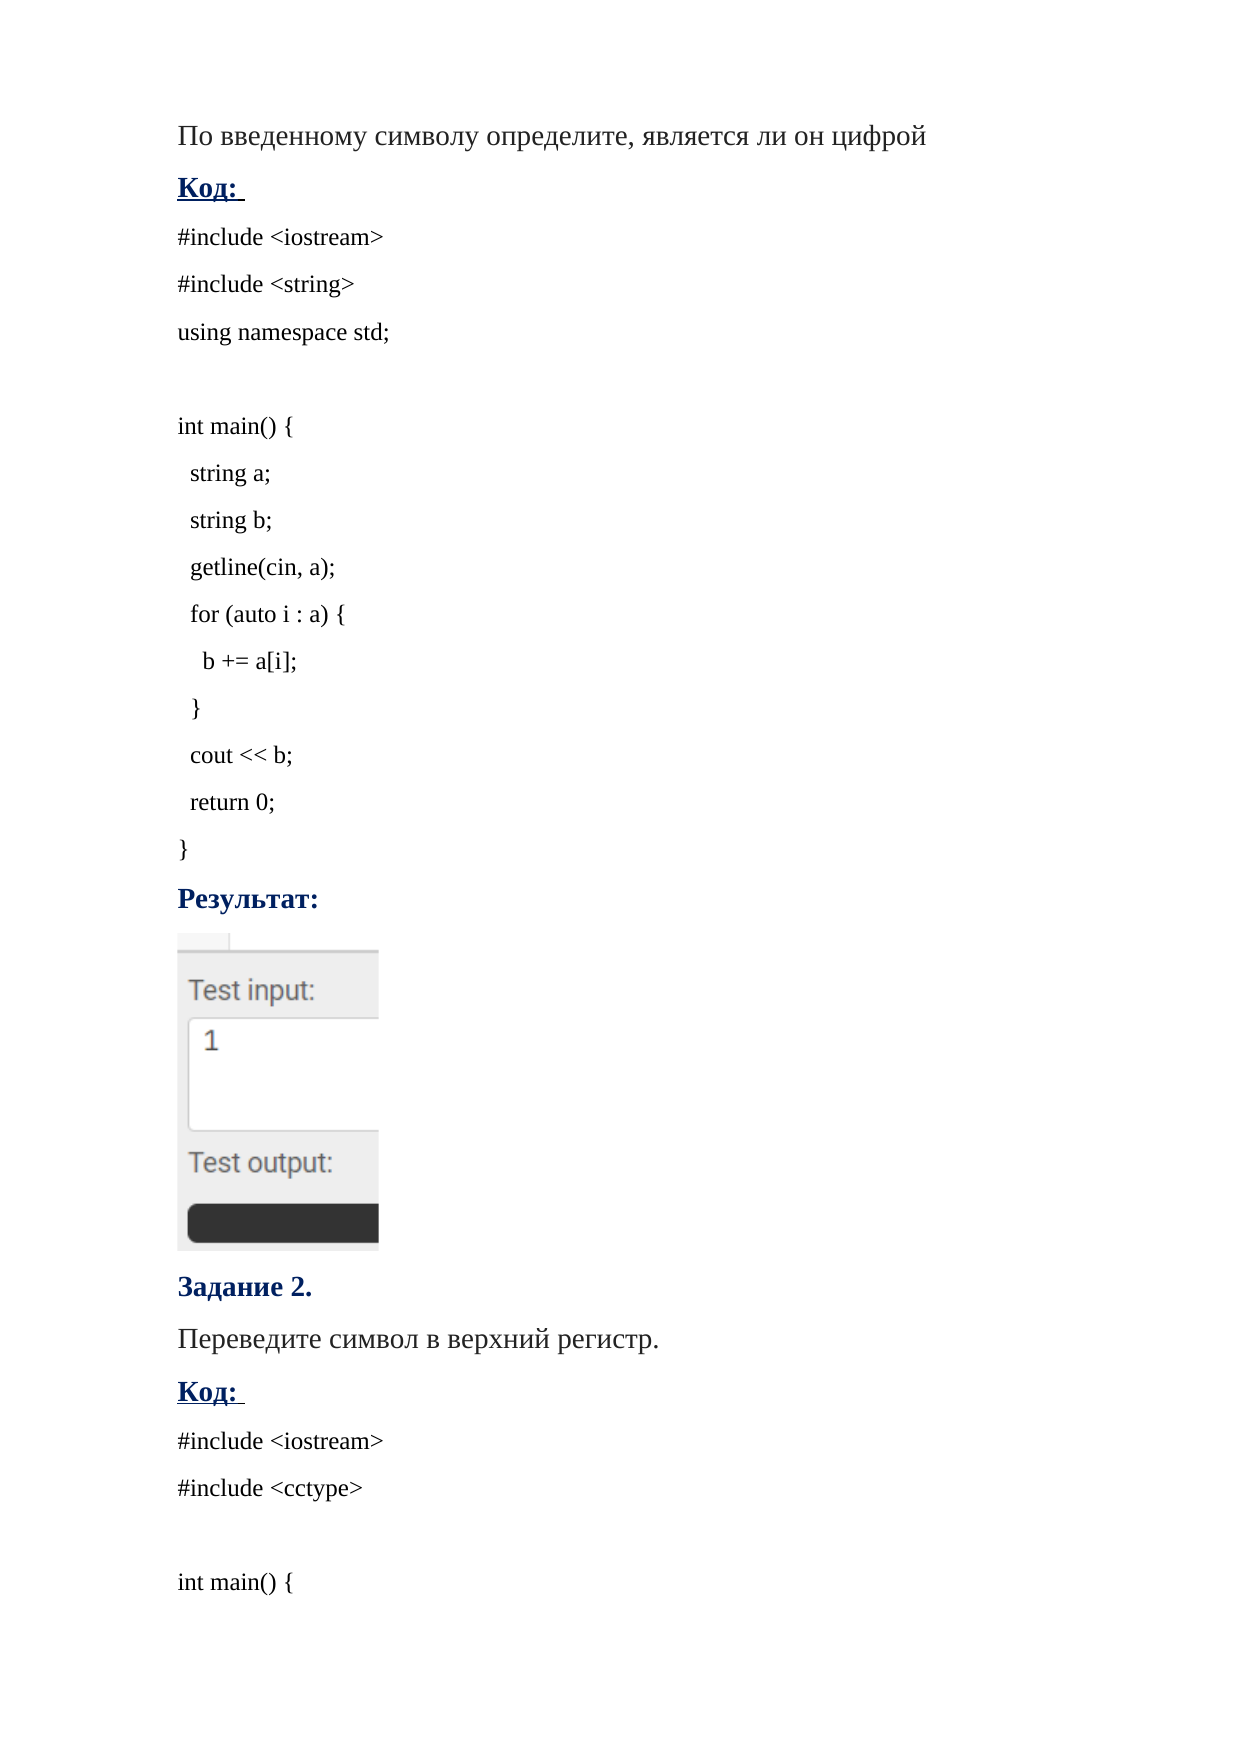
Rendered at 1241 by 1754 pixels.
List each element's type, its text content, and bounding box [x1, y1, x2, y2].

text string a; [177, 458, 1152, 487]
text return 0; [177, 787, 1152, 816]
text #include <cctype> [177, 1473, 1152, 1502]
text Результат: [177, 882, 1152, 915]
text int main() { [177, 1567, 1152, 1596]
text #include <iostream> [177, 1426, 1152, 1454]
text } [177, 693, 1152, 722]
text cout << b; [177, 740, 1152, 769]
text } [177, 834, 1152, 863]
text #include <iostream> [177, 222, 1152, 251]
text Переведите символ в верхний регистр. [177, 1321, 1152, 1355]
text b += a[i]; [177, 646, 1152, 675]
text Задание 2. [177, 1269, 1152, 1303]
text string b; [177, 505, 1152, 534]
text getline(cin, a); [177, 552, 1152, 581]
text using namespace std; [177, 317, 1152, 345]
text Код: [177, 170, 1152, 204]
text Код: [177, 1374, 1152, 1407]
text По введенному символу определите, является ли он цифрой [177, 118, 1152, 152]
text int main() { [177, 411, 1152, 439]
text for (auto i : a) { [177, 599, 1152, 628]
picture [177, 933, 379, 1251]
text #include <string> [177, 269, 1152, 298]
